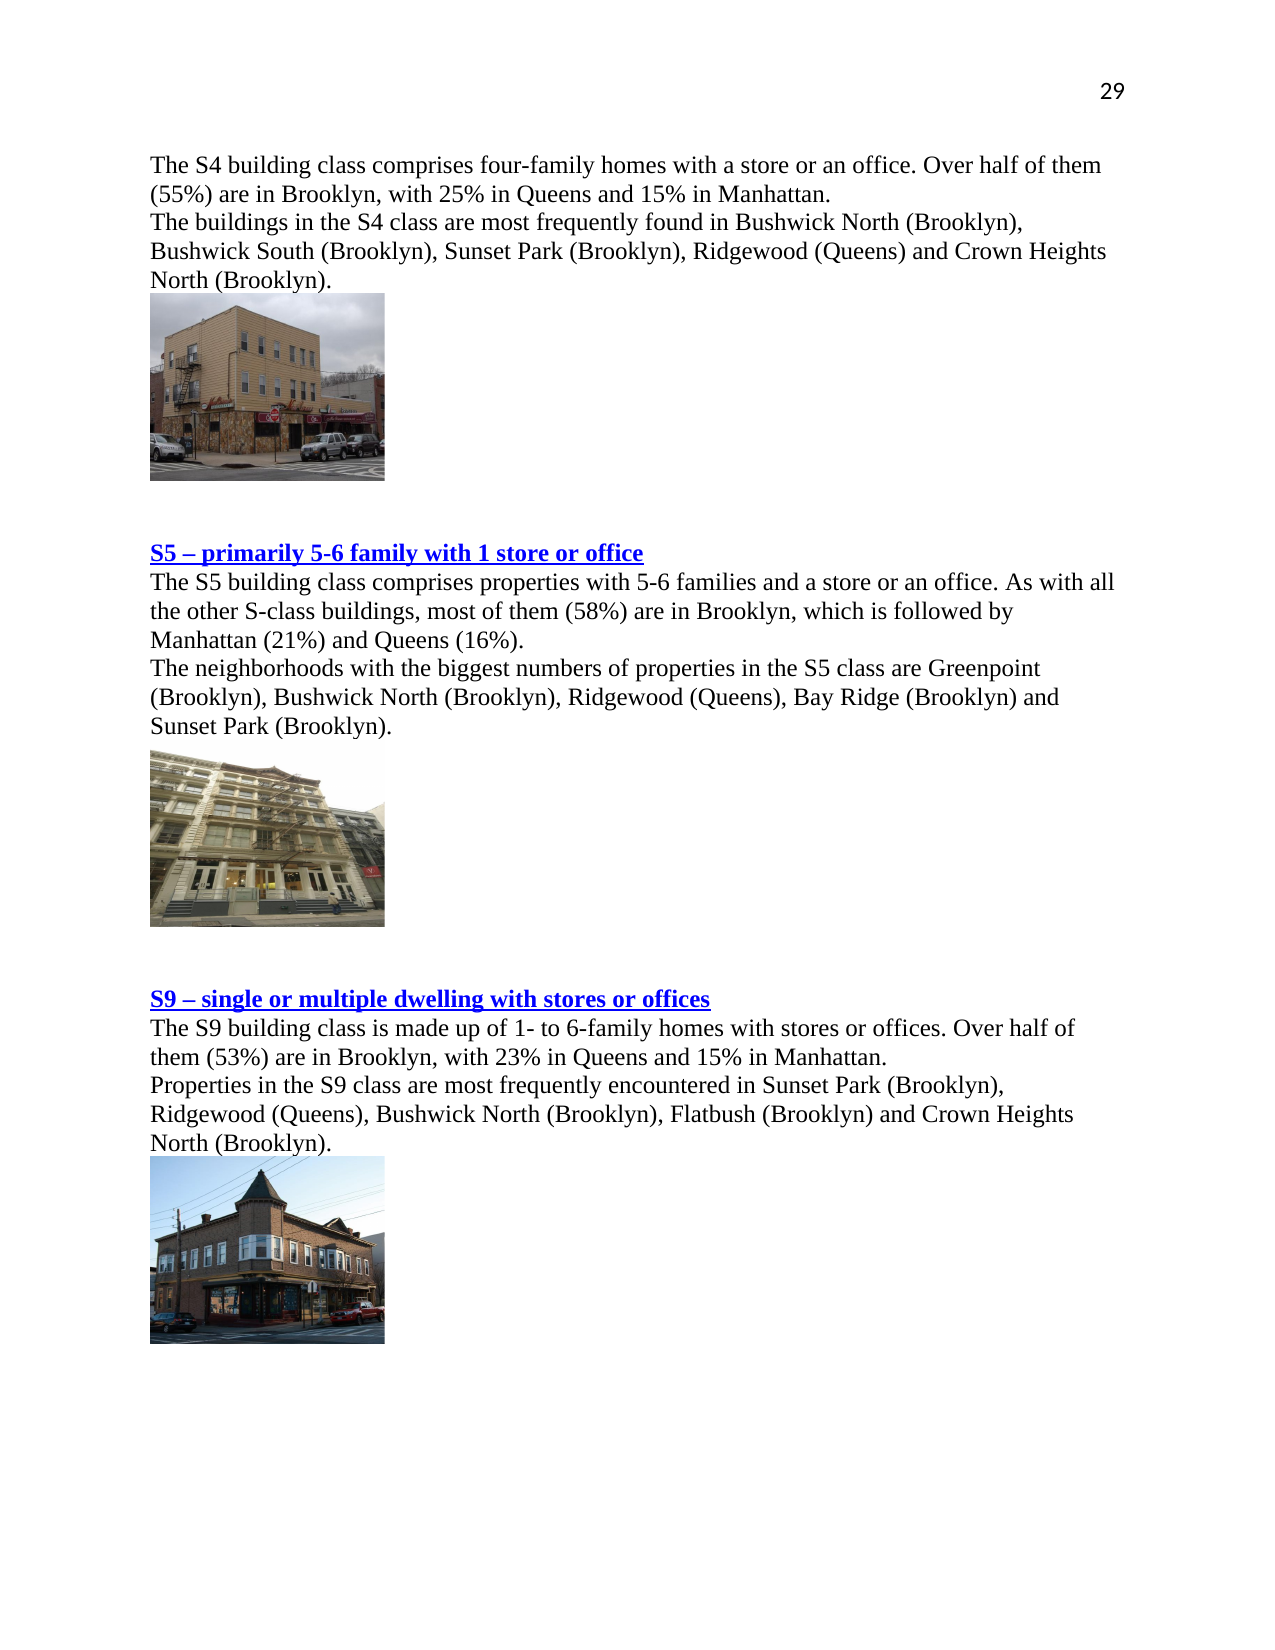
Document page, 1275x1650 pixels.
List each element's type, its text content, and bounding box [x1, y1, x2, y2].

text S5 – primarily 5-6 family with 1 store or office [150, 538, 1125, 567]
text The S5 building class comprises properties with 5-6 families and a store or an office. As with all the other S-class buildings, most of them (58%) are in Brooklyn, which is followed by Manhattan (21%) and Queens (16%). [150, 567, 1125, 653]
text The neighborhoods with the biggest numbers of properties in the S5 class are Greenpoint (Brooklyn), Bushwick North (Brooklyn), Ridgewood (Queens), Bay Ridge (Brooklyn) and Sunset Park (Brooklyn). [150, 653, 1125, 740]
text The buildings in the S4 class are most frequently found in Bushwick North (Brooklyn), Bushwick South (Brooklyn), Sunset Park (Brooklyn), Ridgewood (Queens) and Crown Heights North (Brooklyn). [150, 207, 1125, 294]
picture [150, 739, 385, 927]
picture [150, 293, 385, 481]
text The S9 building class is made up of 1- to 6-family homes with stores or offices. Over half of them (53%) are in Brooklyn, with 23% in Queens and 15% in Manhattan. [150, 1013, 1125, 1071]
text S9 – single or multiple dwelling with stores or offices [150, 984, 1125, 1013]
picture [150, 1156, 385, 1344]
text The S4 building class comprises four-family homes with a store or an office. Over half of them (55%) are in Brooklyn, with 25% in Queens and 15% in Manhattan. [150, 150, 1125, 207]
text Properties in the S9 class are most frequently encountered in Sunset Park (Brooklyn), Ridgewood (Queens), Bushwick North (Brooklyn), Flatbush (Brooklyn) and Crown Heights North (Brooklyn). [150, 1071, 1125, 1157]
